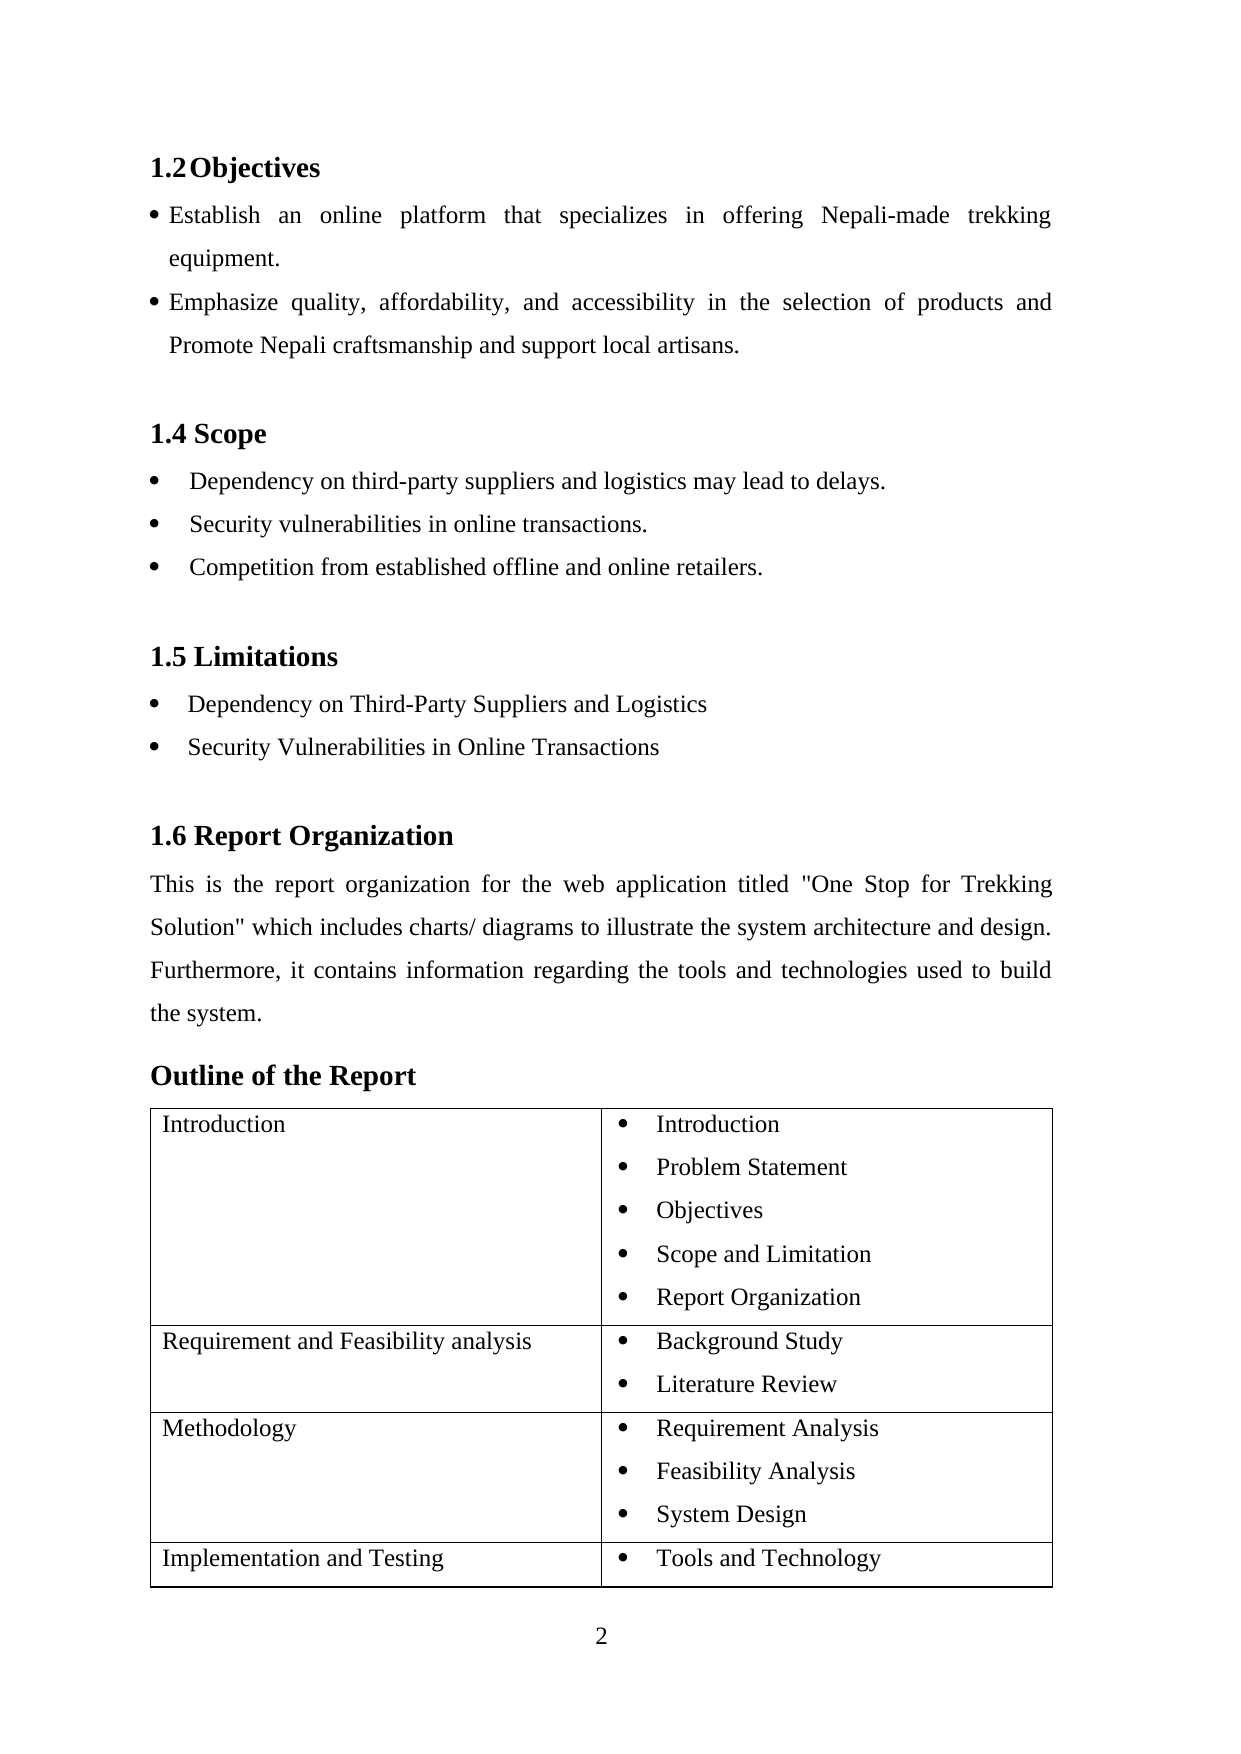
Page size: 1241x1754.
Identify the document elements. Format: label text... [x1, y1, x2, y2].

text This is the report organization for the web application titled "One Stop for Trekking Solution" which includes charts/ diagrams to illustrate the system architecture and design. Furthermore, it contains information regarding the tools and technologies used to build the system. [150, 869, 1053, 1027]
table_cell Implementation and Testing [151, 1543, 601, 1586]
list Establish an online platform that specializes in offering Nepali-made trekking equipment. [150, 200, 1053, 272]
subtitle 1.4 Scope [150, 416, 1053, 449]
list Dependency on Third-Party Suppliers and Logistics [150, 689, 1053, 718]
table_cell Requirement Analysis Feasibility Analysis System Design [602, 1413, 1052, 1542]
table_cell Background Study Literature Review [602, 1326, 1052, 1412]
text Outline of the Report [150, 1058, 1053, 1091]
list Competition from established offline and online retailers. [150, 552, 1053, 581]
table_cell Requirement and Feasibility analysis [151, 1326, 601, 1412]
table_header Introduction Problem Statement Objectives Scope and Limitation Report Organization [602, 1109, 1052, 1325]
table_cell Methodology [151, 1413, 601, 1542]
subtitle Objectives [150, 150, 1053, 183]
list Emphasize quality, affordability, and accessibility in the selection of products and Promote Nepali craftsmanship and support local artisans. [150, 287, 1053, 358]
list Security vulnerabilities in online transactions. [150, 509, 1053, 538]
list Security Vulnerabilities in Online Transactions [150, 732, 1053, 761]
table_cell Tools and Technology Test Cases [602, 1543, 1052, 1586]
list 1.5 Limitations [150, 639, 1053, 672]
table_header Introduction [151, 1109, 601, 1325]
subtitle 1.6 Report Organization [150, 818, 1053, 852]
list Dependency on third-party suppliers and logistics may lead to delays. [150, 466, 1053, 495]
